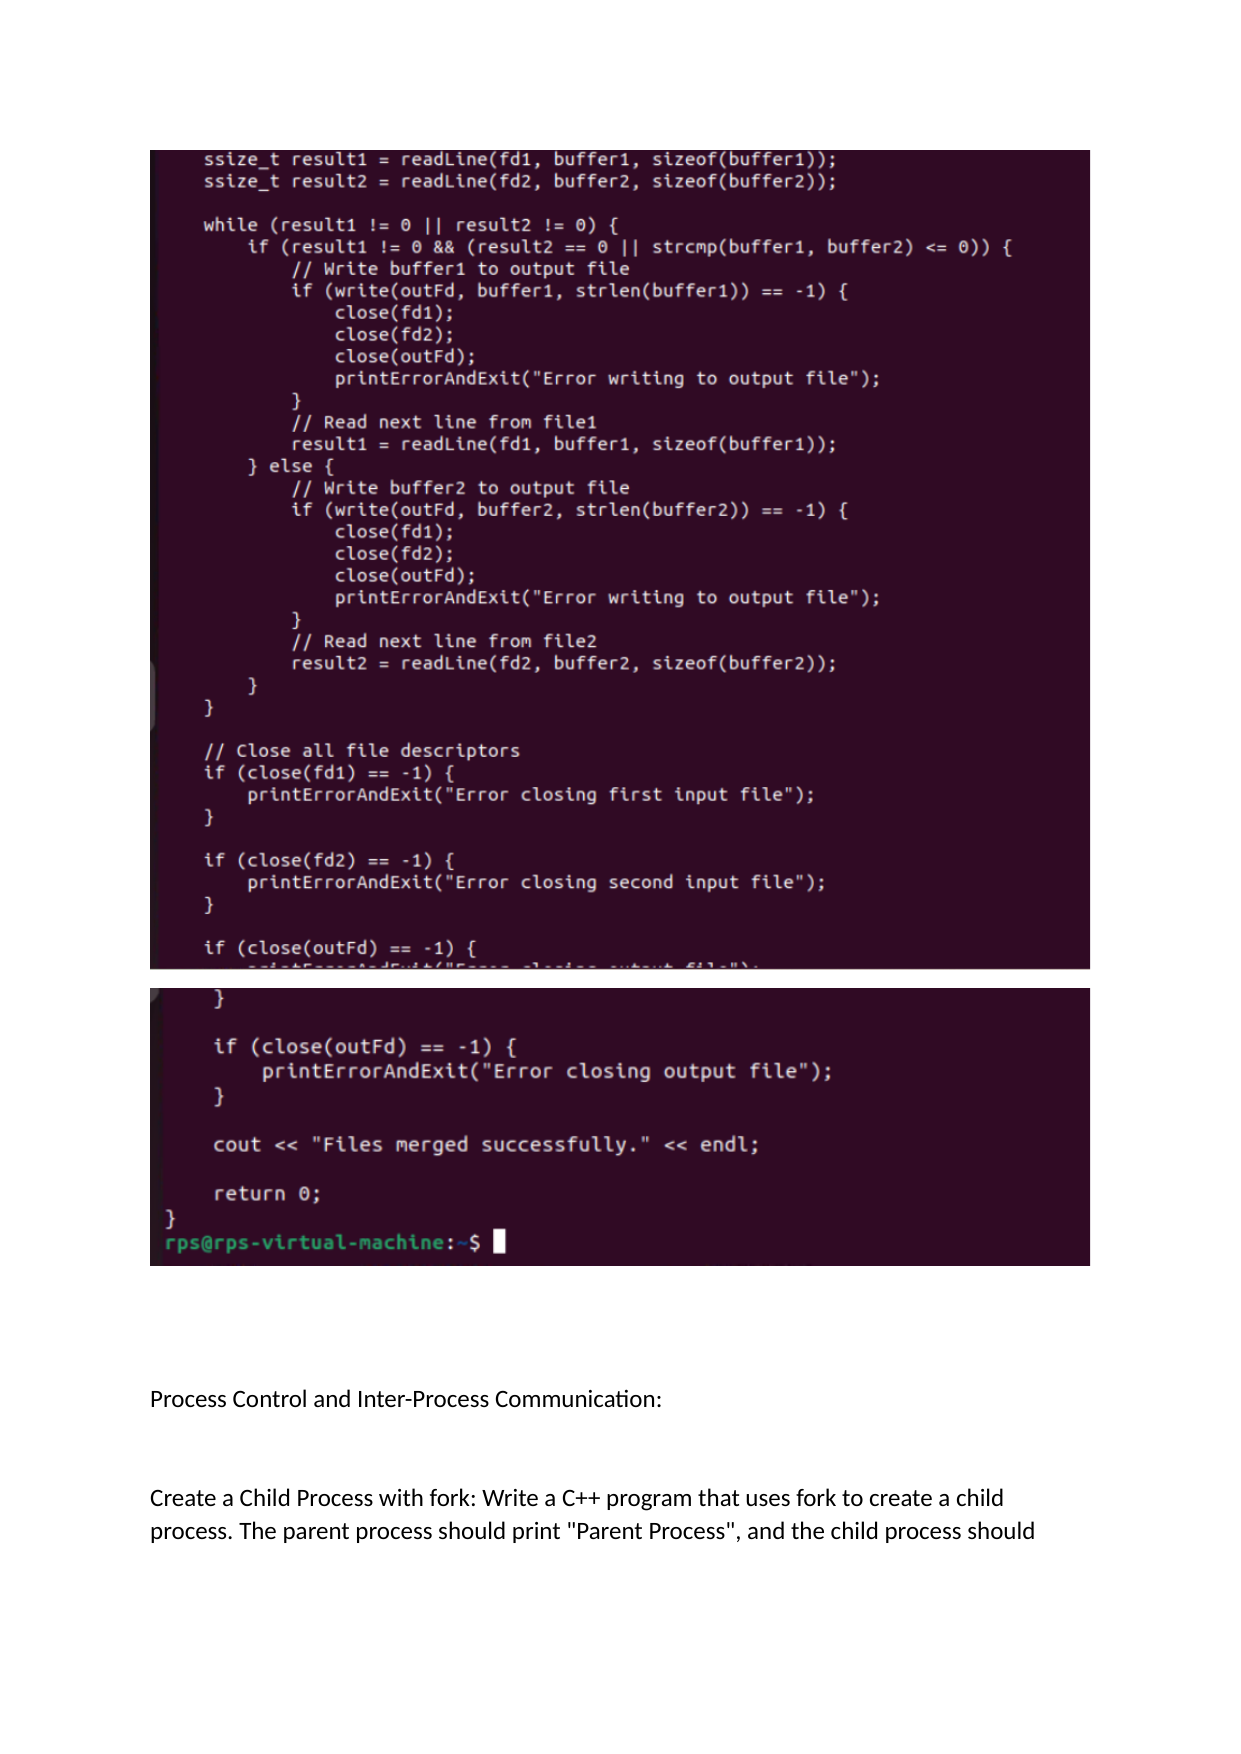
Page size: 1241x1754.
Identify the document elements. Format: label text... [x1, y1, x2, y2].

picture [150, 150, 1091, 970]
text Process Control and Inter-Process Communication: [150, 1383, 1090, 1414]
picture [150, 988, 1091, 1266]
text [150, 1482, 1090, 1546]
